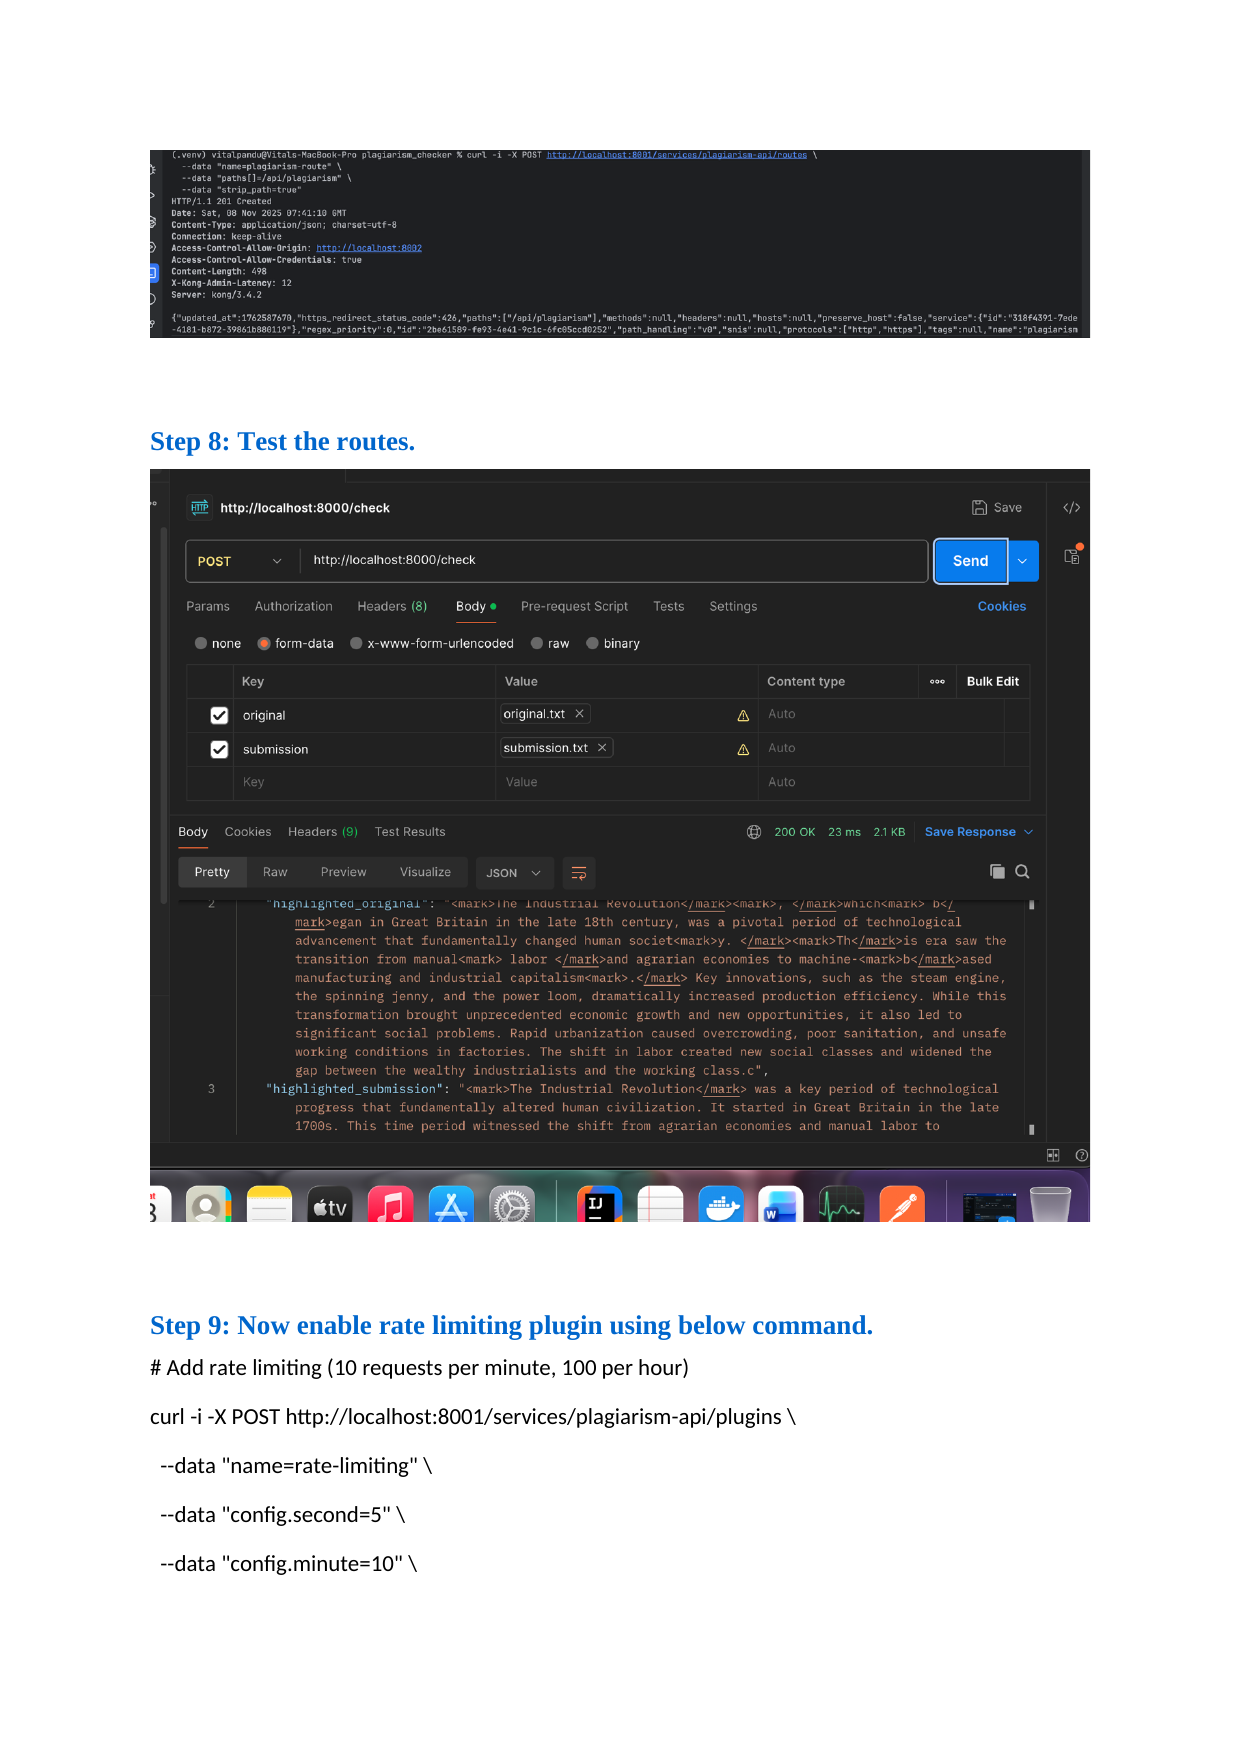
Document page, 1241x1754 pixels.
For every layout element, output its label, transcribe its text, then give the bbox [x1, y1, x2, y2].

subtitle Step 9: Now enable rate limiting plugin using below command. [150, 1309, 1090, 1341]
picture [150, 150, 1091, 338]
text --data "config.second=5" \ [150, 1500, 1090, 1528]
text --data "config.minute=10" \ [150, 1549, 1090, 1577]
text # Add rate limiting (10 requests per minute, 100 per hour) [150, 1353, 1090, 1381]
picture [150, 469, 1091, 1222]
text --data "name=rate-limiting" \ [150, 1451, 1090, 1479]
subtitle Step 8: Test the routes. [150, 425, 1090, 456]
text curl -i -X POST http://localhost:8001/services/plagiarism-api/plugins \ [150, 1402, 1090, 1430]
